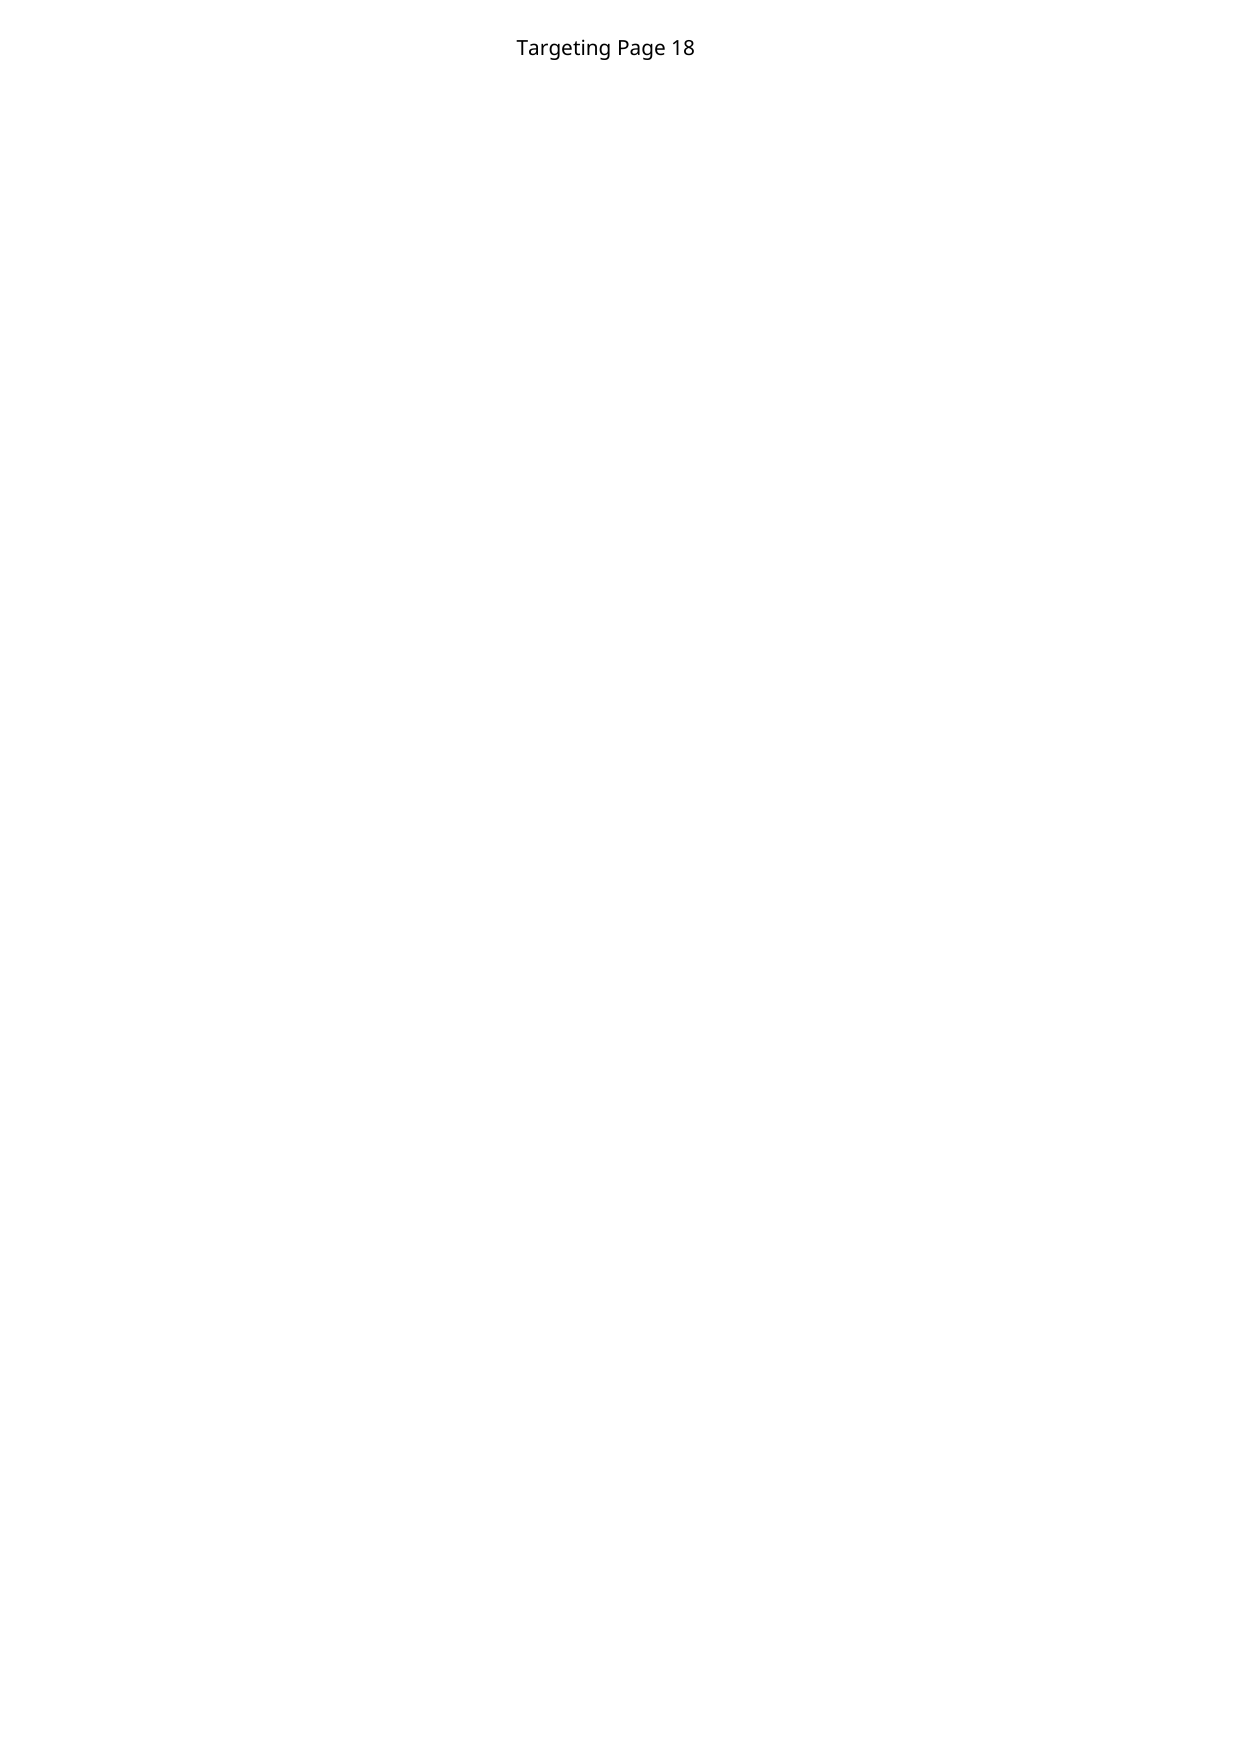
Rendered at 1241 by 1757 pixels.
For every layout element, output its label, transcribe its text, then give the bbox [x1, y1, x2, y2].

text Targeting Page 18 [149, 37, 695, 60]
